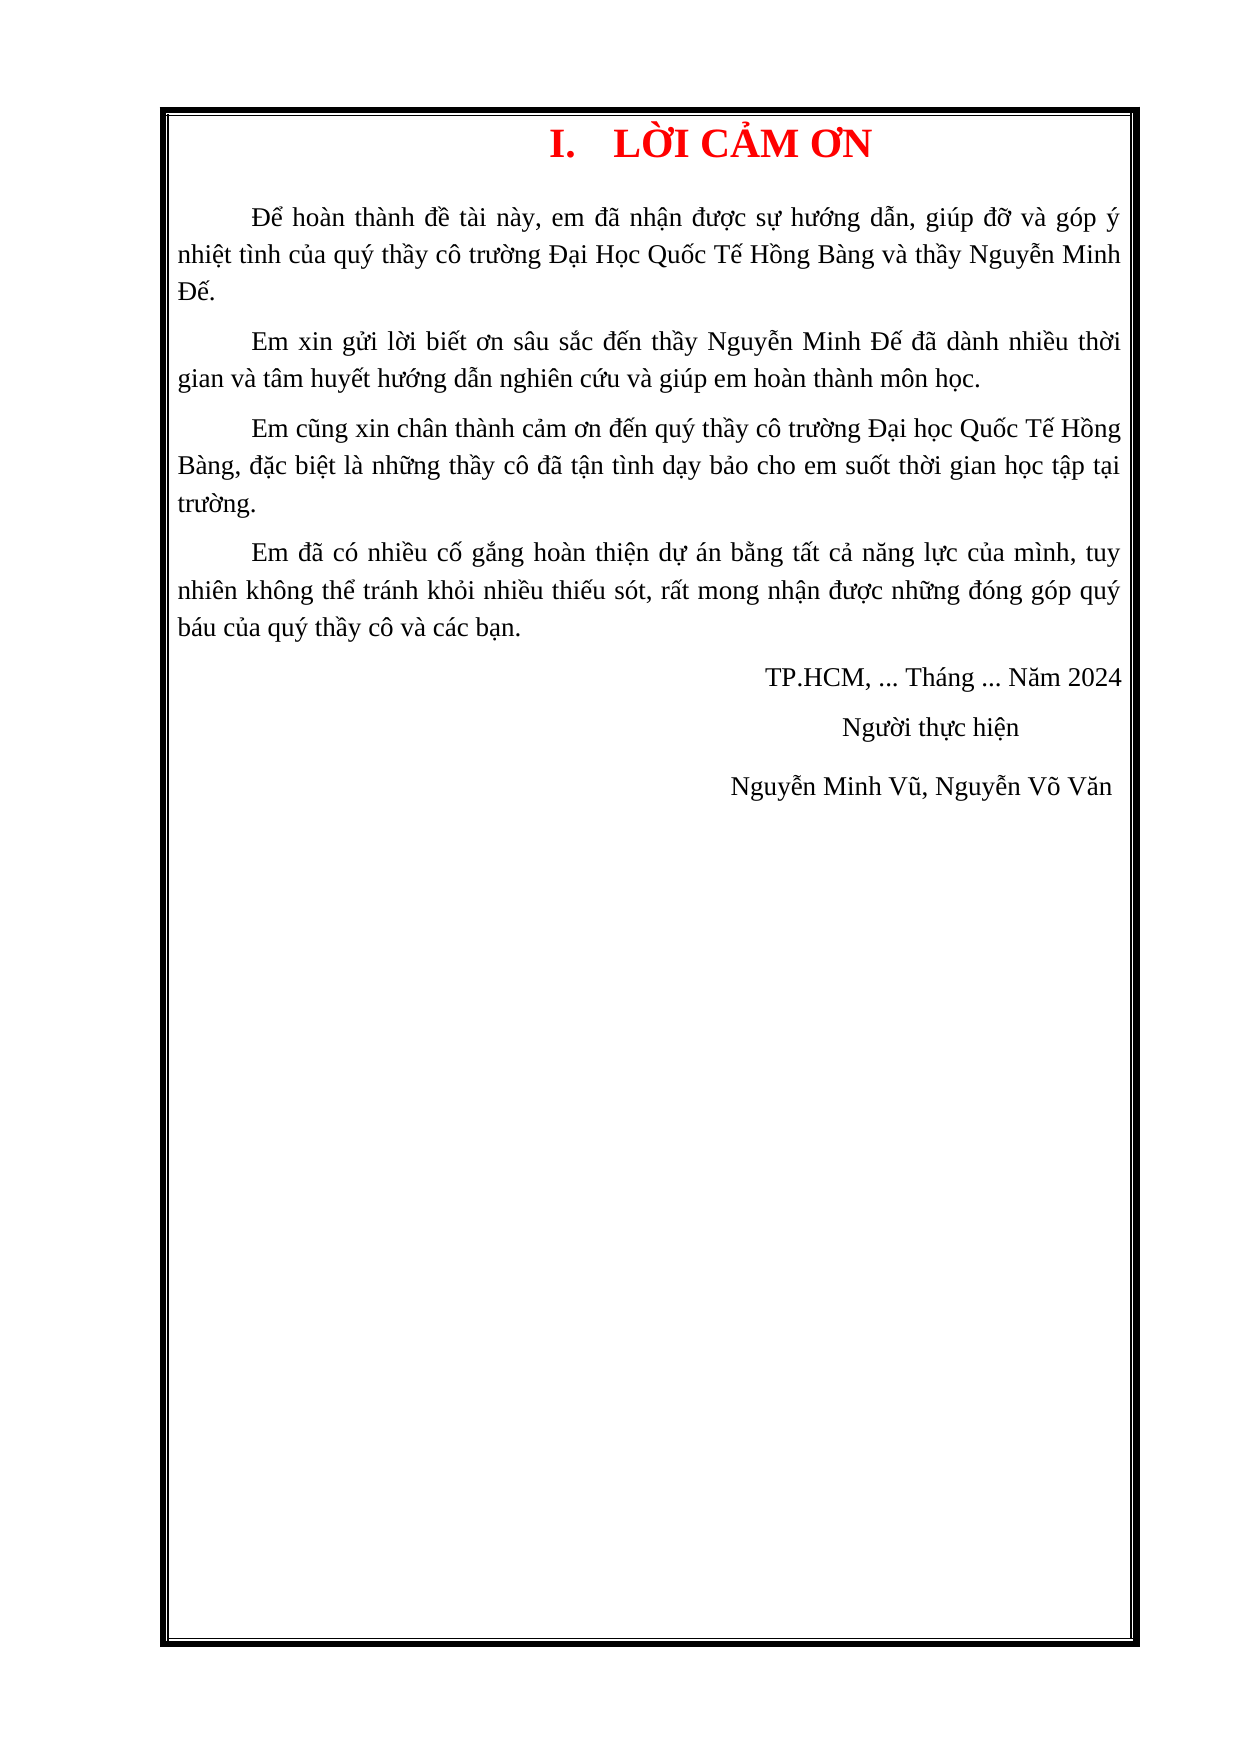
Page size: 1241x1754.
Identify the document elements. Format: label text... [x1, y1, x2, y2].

text Em đã có nhiều cố gắng hoàn thiện dự án bằng tất cả năng lực của mình, tuy nhiên không thể tránh khỏi nhiều thiếu sót, rất mong nhận được những đóng góp quý báu của quý thầy cô và các bạn. [177, 536, 1122, 642]
text Để hoàn thành đề tài này, em đã nhận được sự hướng dẫn, giúp đỡ và góp ý nhiệt tình của quý thầy cô trường Đại Học Quốc Tế Hồng Bàng và thầy Nguyễn Minh Đế. [177, 201, 1122, 306]
text TP.HCM, ... Tháng ... Năm 2024 [177, 661, 1122, 692]
text Em xin gửi lời biết ơn sâu sắc đến thầy Nguyễn Minh Đế đã dành nhiều thời gian và tâm huyết hướng dẫn nghiên cứu và giúp em hoàn thành môn học. [177, 325, 1122, 393]
text Em cũng xin chân thành cảm ơn đến quý thầy cô trường Đại học Quốc Tế Hồng Bàng, đặc biệt là những thầy cô đã tận tình dạy bảo cho em suốt thời gian học tập tại trường. [177, 412, 1122, 518]
text Nguyễn Minh Vũ, Nguyễn Võ Văn [730, 770, 1122, 801]
text Người thực hiện [665, 711, 1122, 742]
title LỜI CẢM ƠN [576, 118, 1122, 166]
